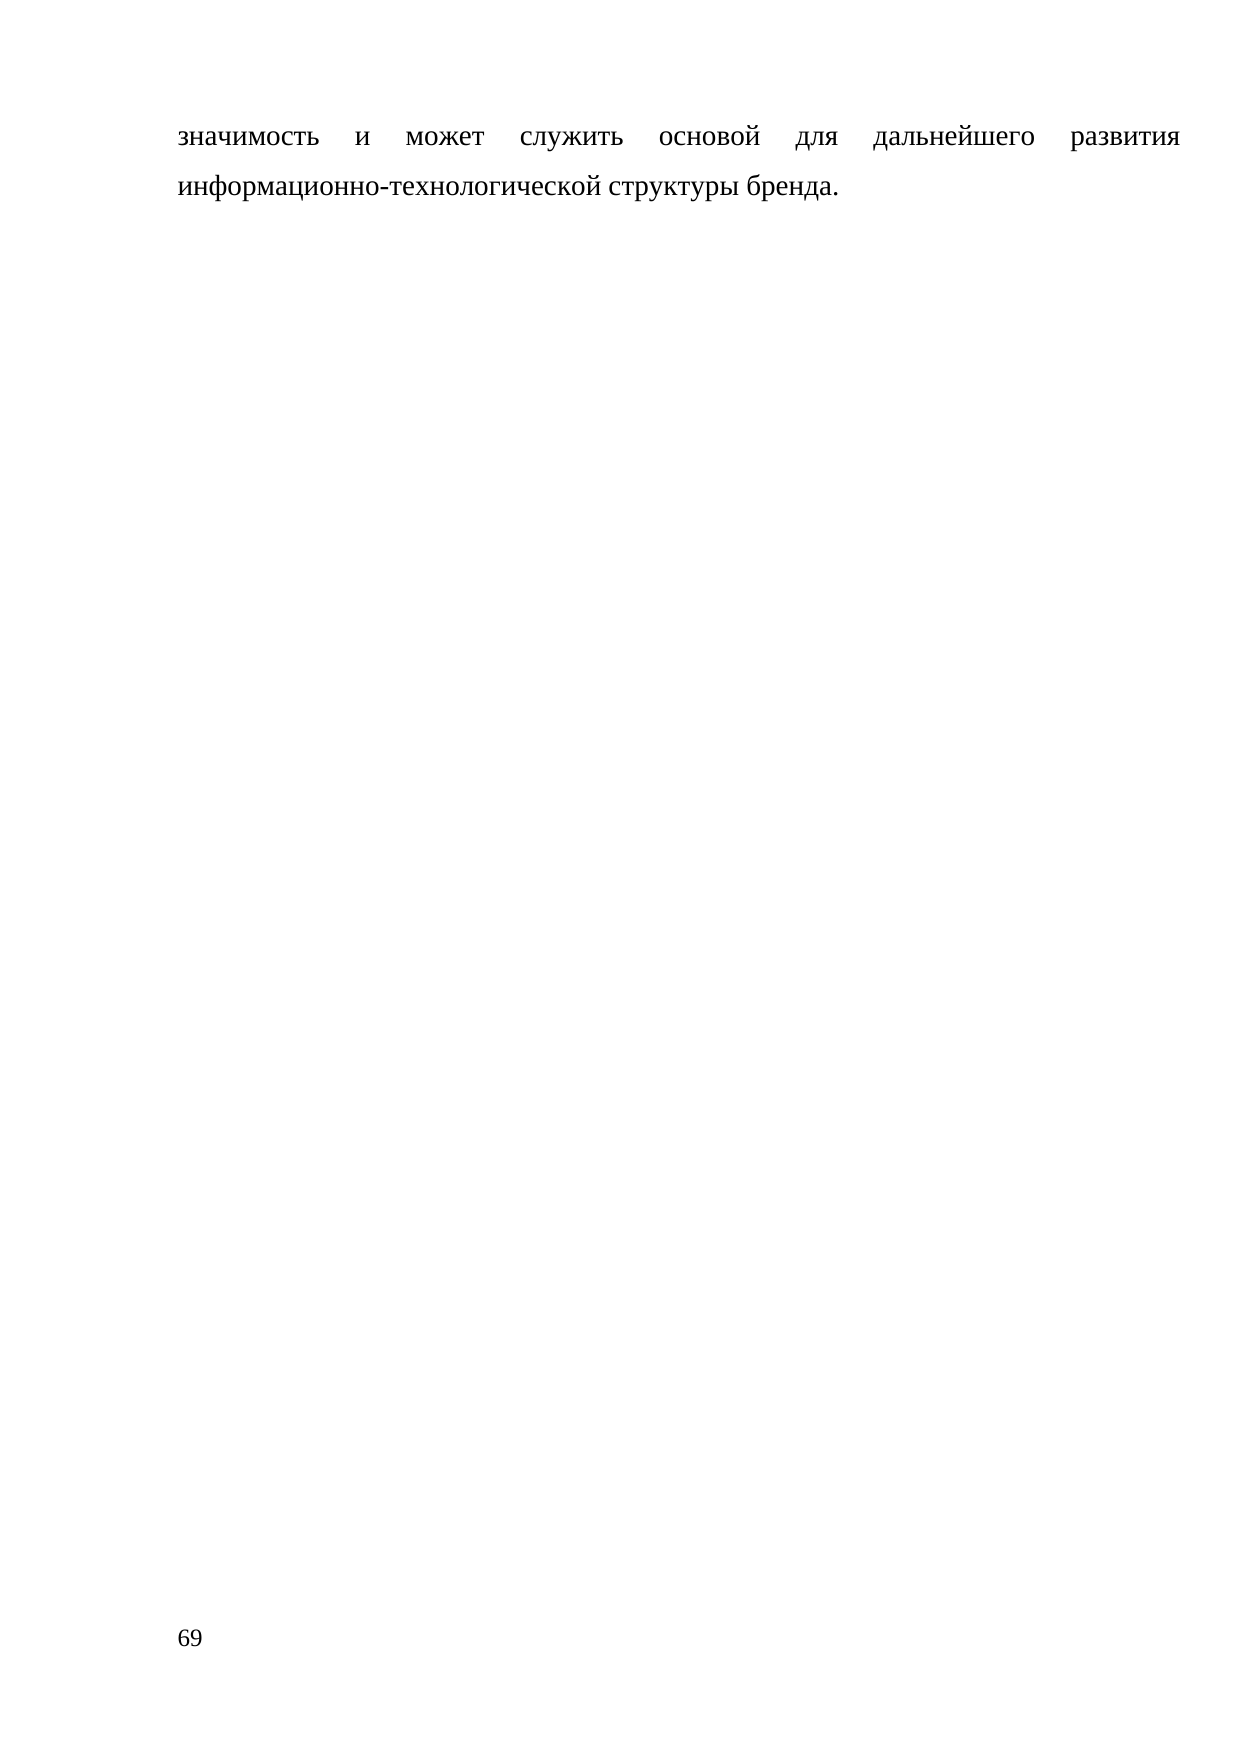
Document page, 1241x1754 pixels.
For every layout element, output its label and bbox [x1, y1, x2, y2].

text [177, 118, 1181, 202]
